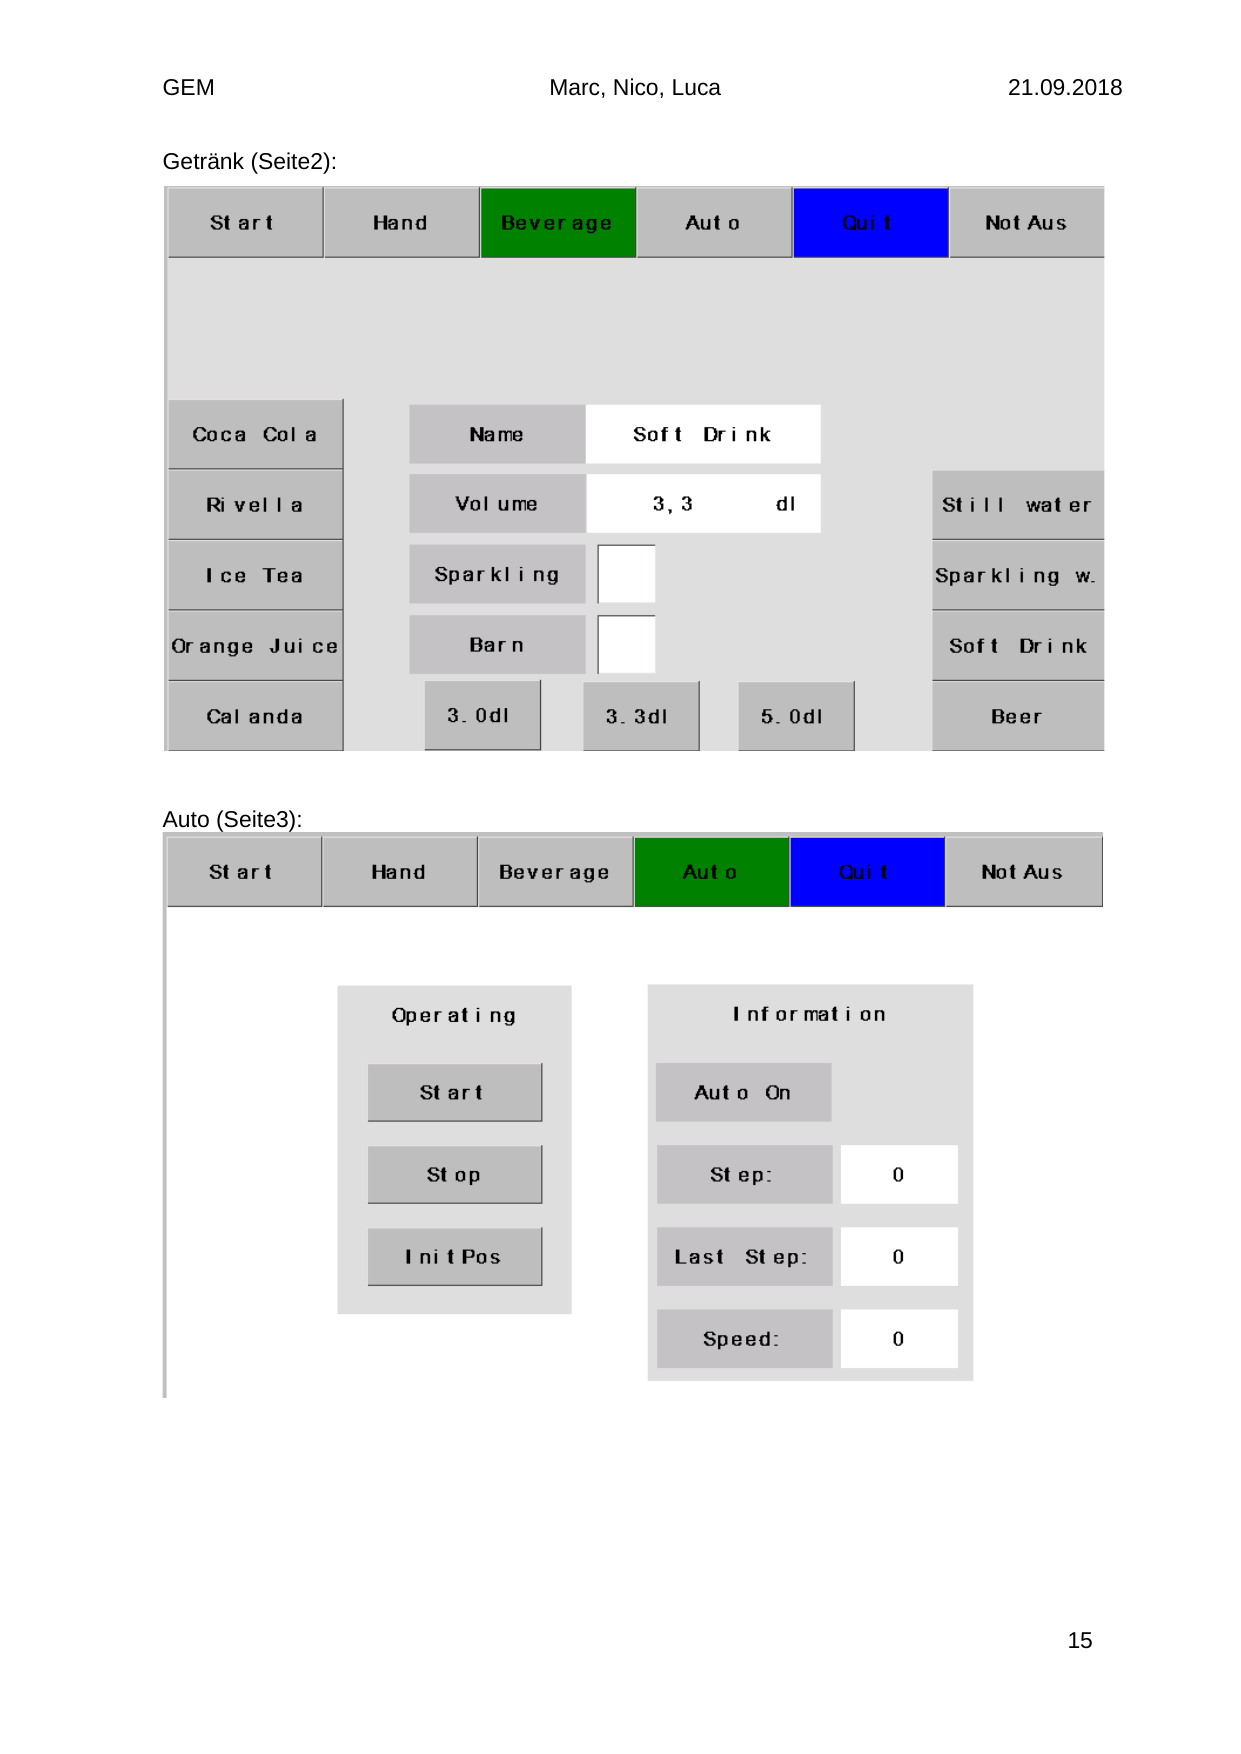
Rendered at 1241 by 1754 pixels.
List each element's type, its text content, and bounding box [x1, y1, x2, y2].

picture [162, 832, 1103, 1398]
picture [164, 186, 1104, 751]
text Getränk (Seite2): [162, 148, 1093, 174]
text Auto (Seite3): [162, 806, 1093, 832]
